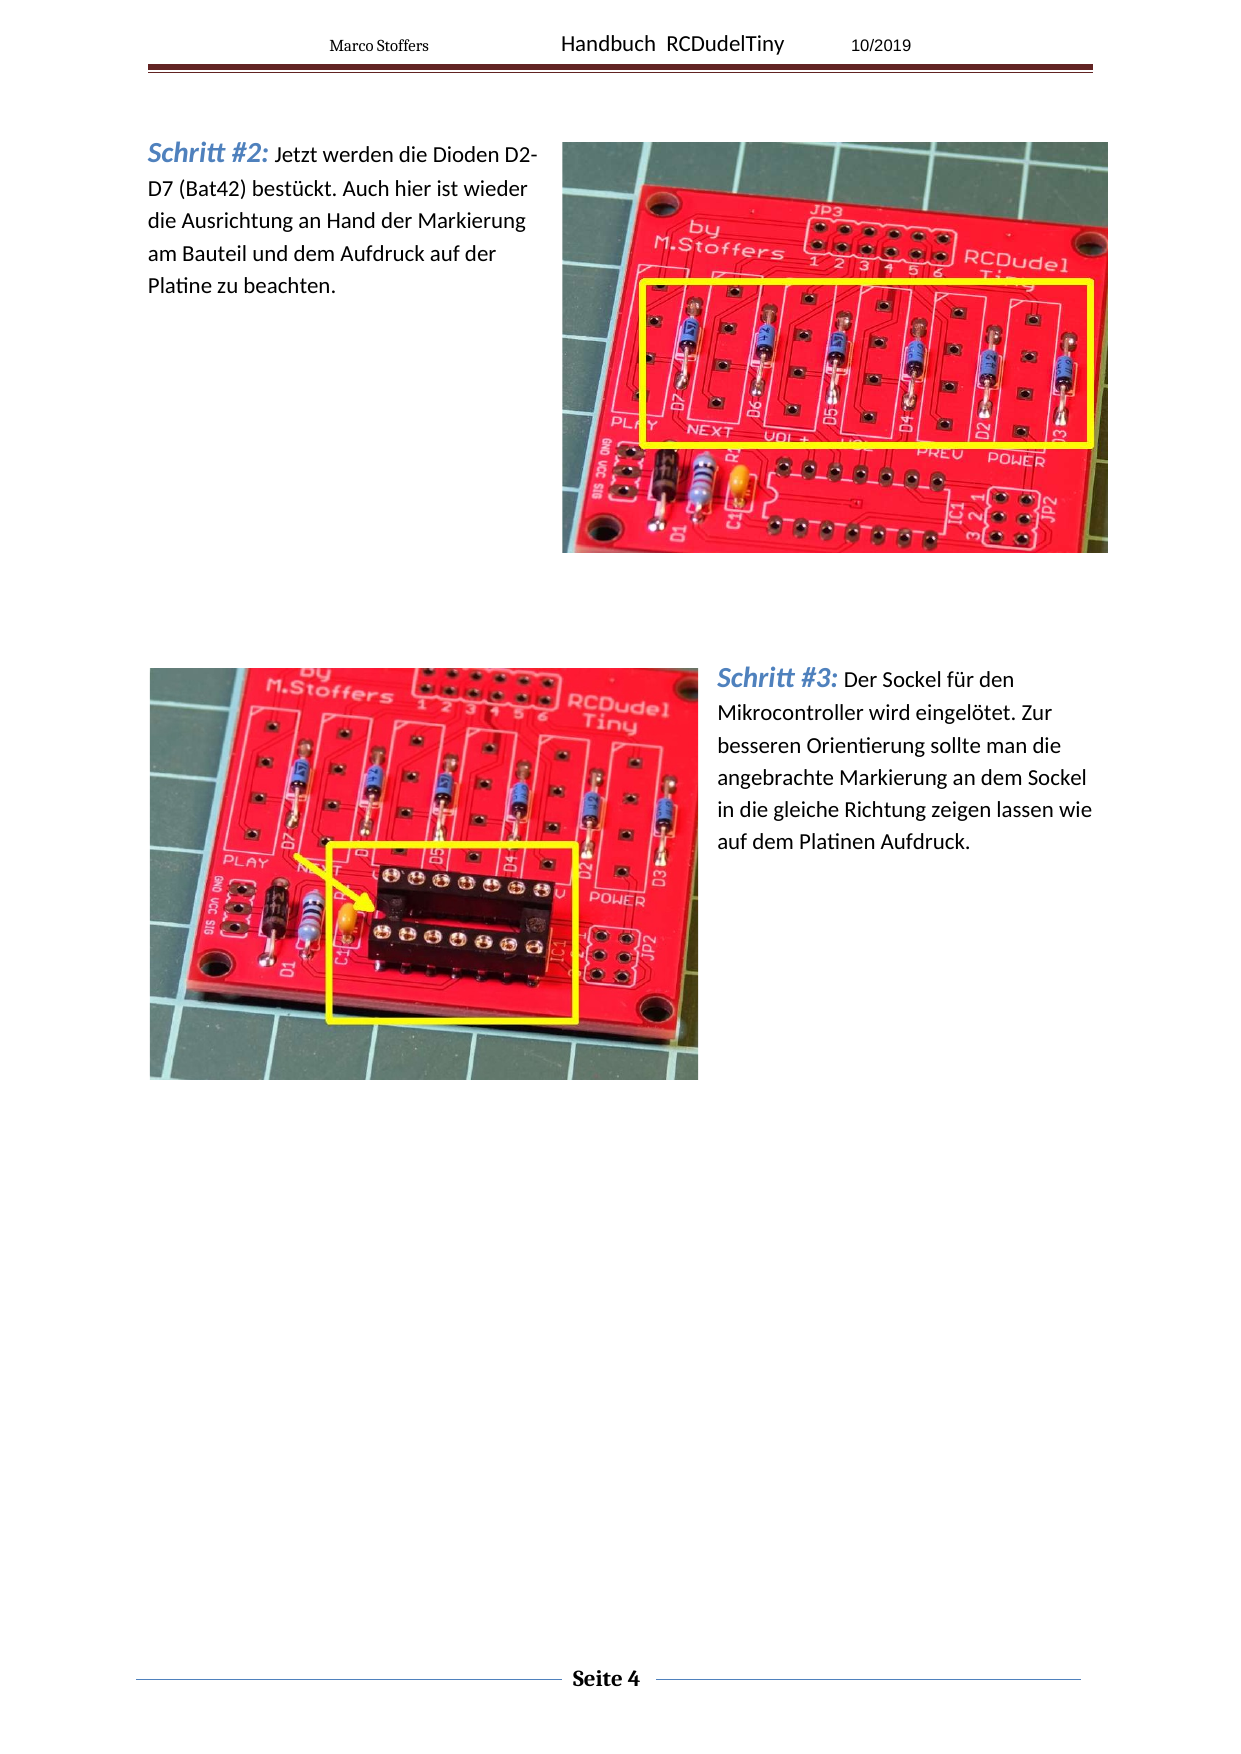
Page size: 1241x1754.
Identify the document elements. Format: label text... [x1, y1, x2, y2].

text Schritt #3: Der Sockel für den Mikrocontroller wird eingelötet. Zur besseren Orientierung sollte man die angebrachte Markierung an dem Sockel in die gleiche Richtung zeigen lassen wie auf dem Platinen Aufdruck. [148, 536, 1093, 855]
picture [148, 668, 698, 1079]
text Schritt #2: Jetzt werden die Dioden D2-D7 (Bat42) bestückt. Auch hier ist wieder die Ausrichtung an Hand der Markierung am Bauteil und dem Aufdruck auf der Platine zu beachten. [148, 134, 1093, 299]
picture [561, 142, 1108, 553]
